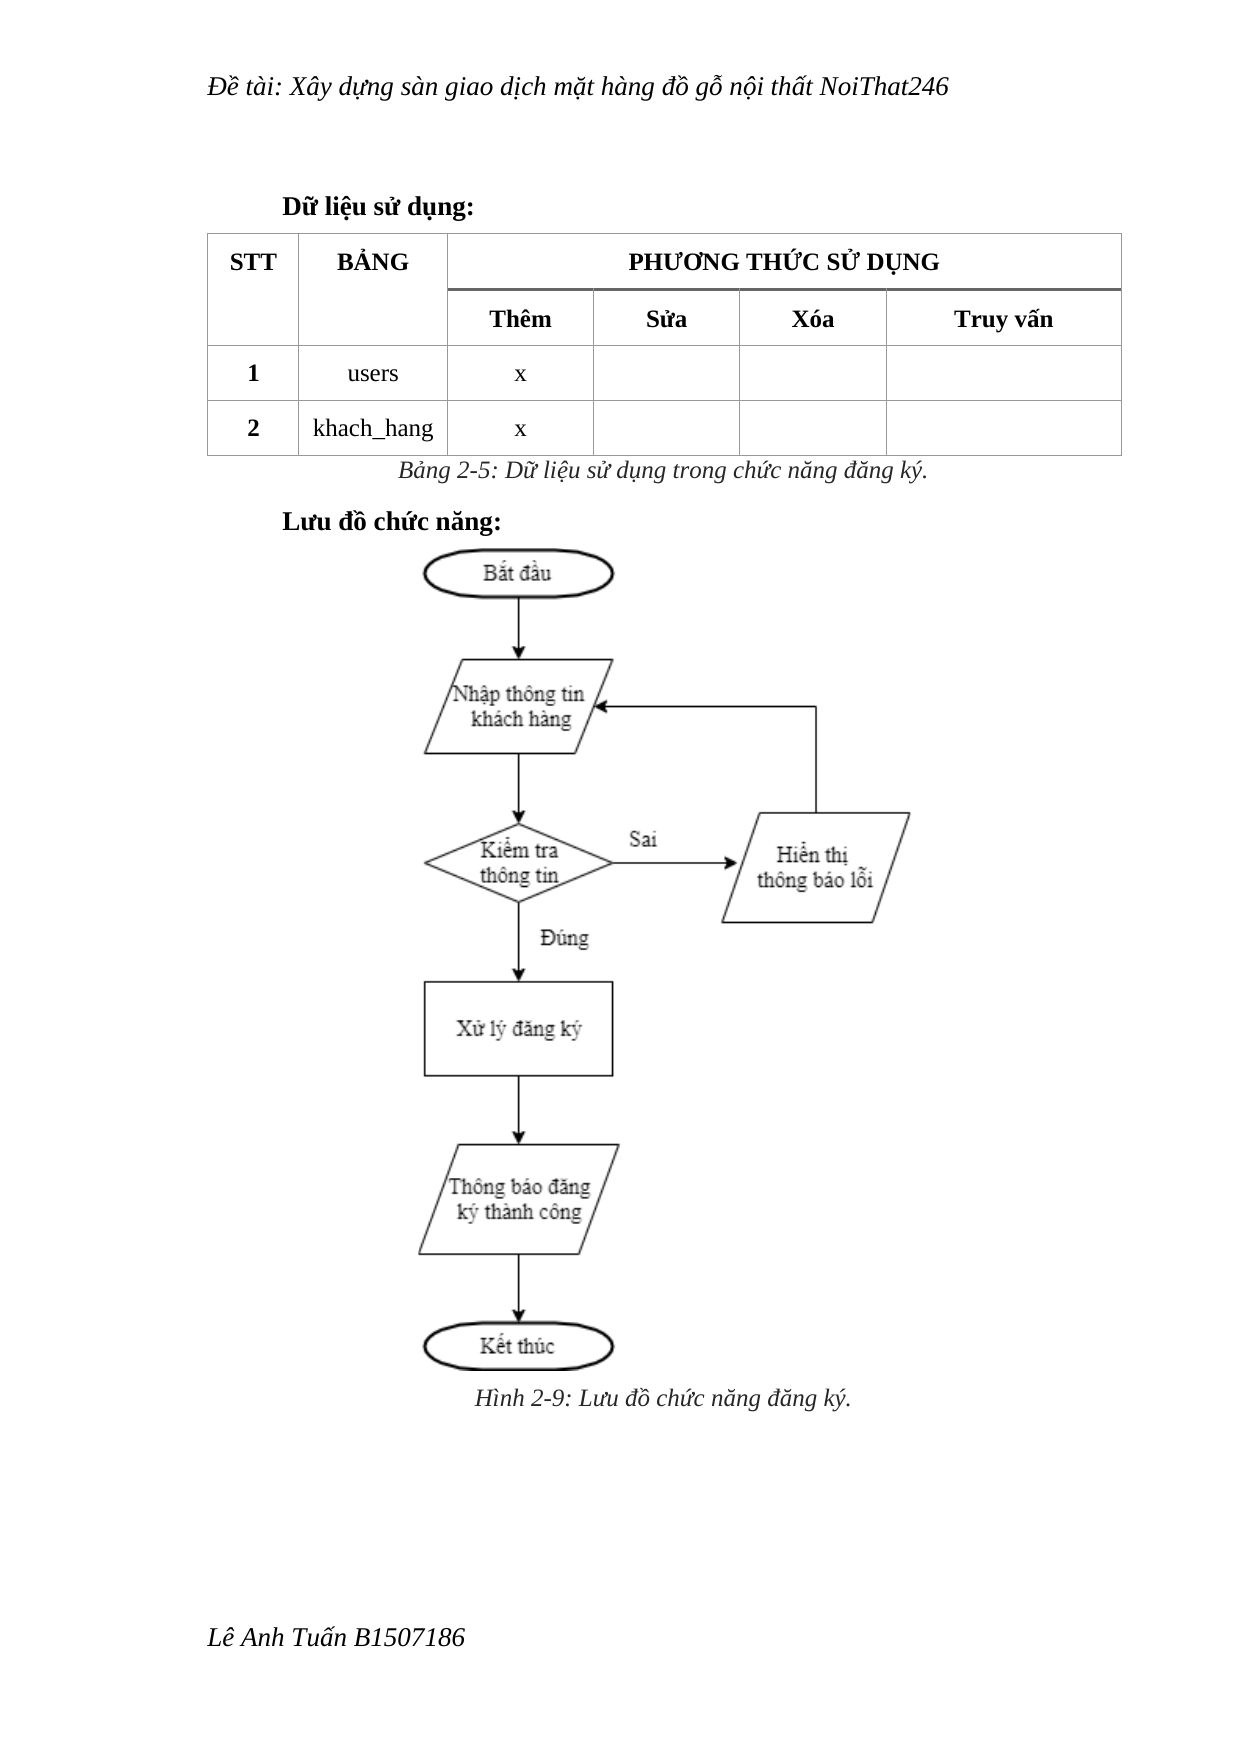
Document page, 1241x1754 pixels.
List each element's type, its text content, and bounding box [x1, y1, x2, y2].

table_cell [740, 401, 886, 454]
table_cell Truy vấn [887, 291, 1121, 345]
table_cell 2 [208, 401, 298, 454]
table_cell Xóa [740, 291, 886, 345]
table_cell Sửa [594, 291, 739, 345]
table_cell [594, 401, 739, 454]
table_cell [740, 346, 886, 400]
table_cell users [299, 346, 447, 400]
table_header BẢNG [299, 234, 447, 345]
text Bảng 2-5: Dữ liệu sử dụng trong chức năng đăng ký. [207, 456, 1122, 484]
table_cell x [448, 346, 593, 400]
table_cell [887, 346, 1121, 400]
table_cell x [448, 401, 593, 454]
table_cell 1 [208, 346, 298, 400]
picture [418, 548, 911, 1371]
table_cell khach_hang [299, 401, 447, 454]
table_header STT [208, 234, 298, 345]
text Hình 2-9: Lưu đồ chức năng đăng ký. [207, 1383, 1122, 1412]
table_cell [887, 401, 1121, 454]
table_cell [594, 346, 739, 400]
table_header PHƯƠNG THỨC SỬ DỤNG [448, 234, 1121, 288]
text Lưu đồ chức năng: [207, 505, 1122, 536]
table_cell Thêm [448, 291, 593, 345]
text Dữ liệu sử dụng: [207, 190, 1122, 221]
